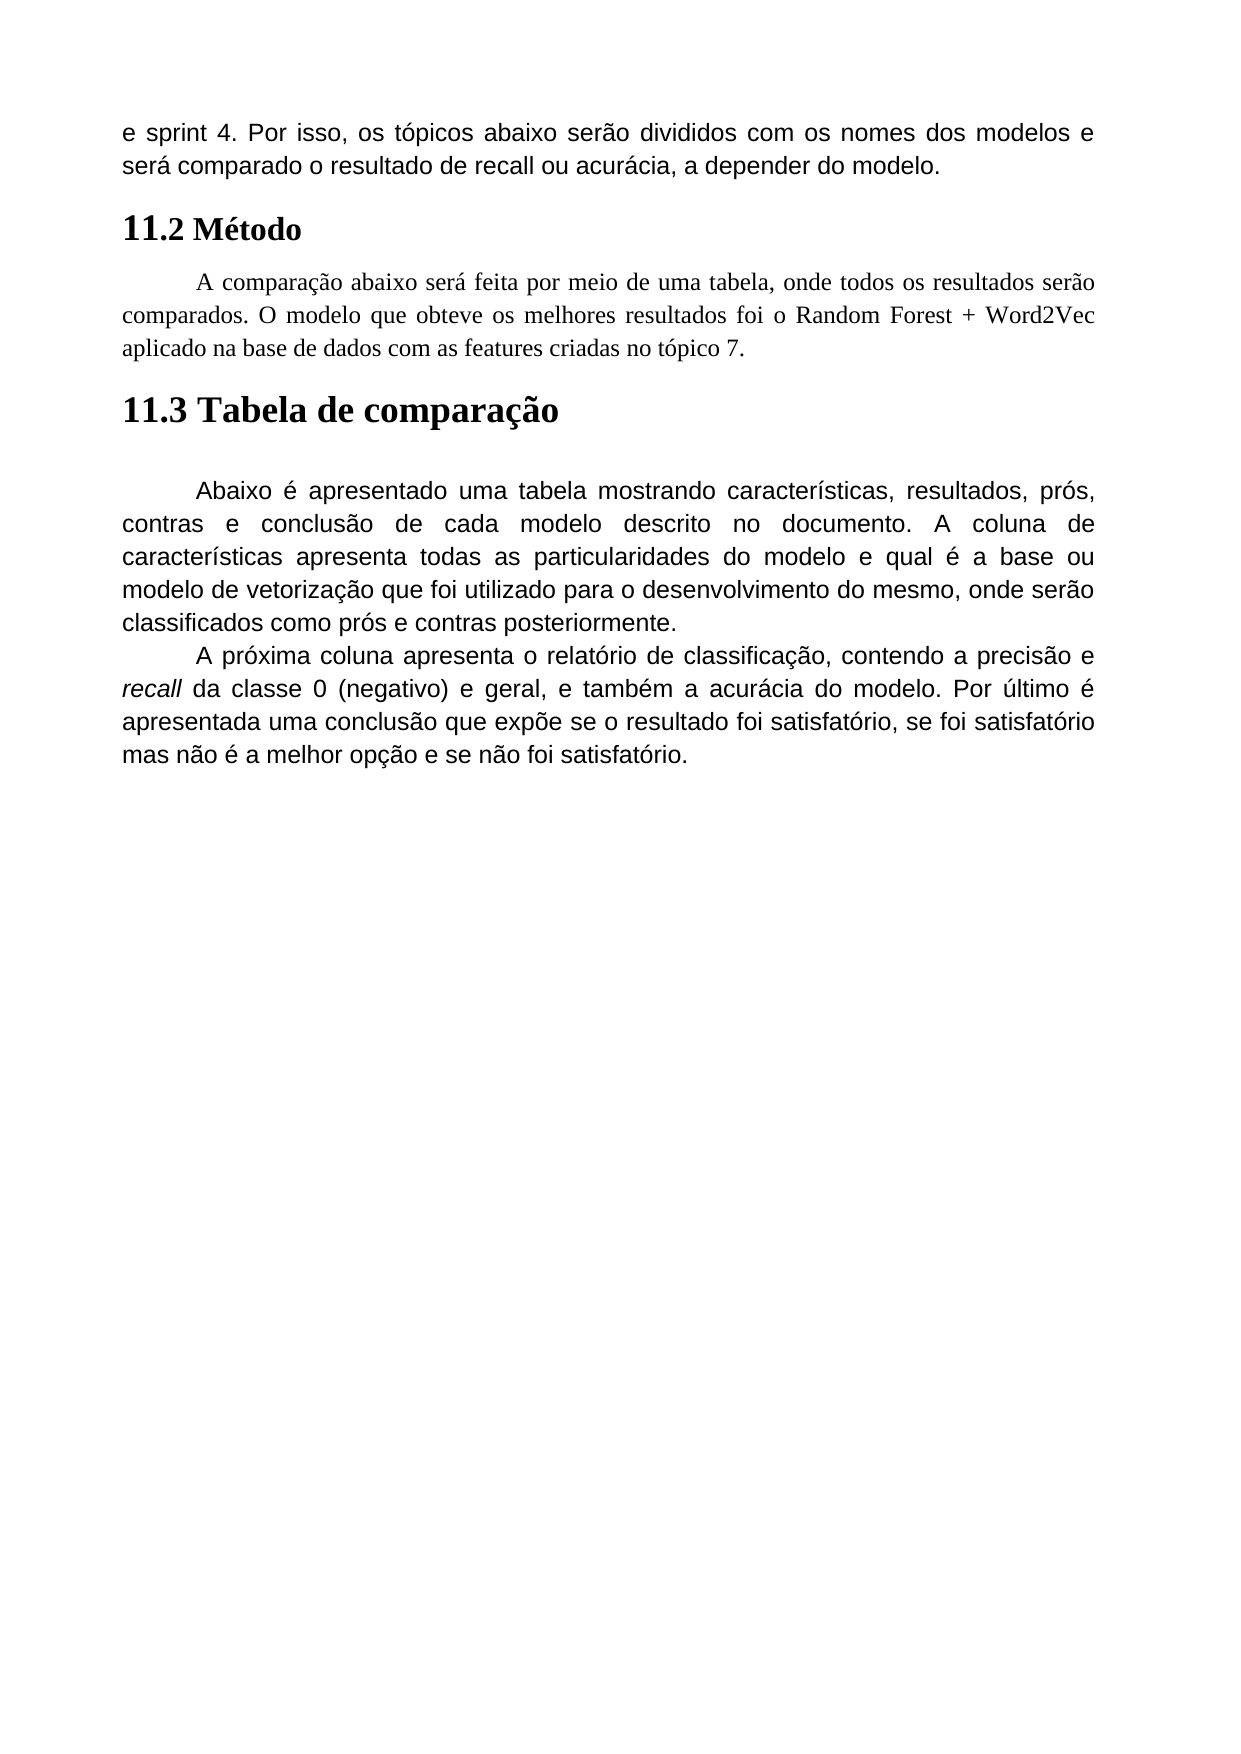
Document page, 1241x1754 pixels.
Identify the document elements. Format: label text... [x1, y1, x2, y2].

subtitle 11.2 Método [122, 205, 1096, 248]
subtitle 11.3 Tabela de comparação [122, 387, 1096, 430]
text Abaixo é apresentado uma tabela mostrando características, resultados, prós, contras e conclusão de cada modelo descrito no documento. A coluna de características apresenta todas as particularidades do modelo e qual é a base ou modelo de vetorização que foi utilizado para o desenvolvimento do mesmo, onde serão classificados como prós e contras posteriormente. [122, 476, 1096, 636]
text A próxima coluna apresenta o relatório de classificação, contendo a precisão e recall da classe 0 (negativo) e geral, e também a acurácia do modelo. Por último é apresentada uma conclusão que expõe se o resultado foi satisfatório, se foi satisfatório mas não é a melhor opção e se não foi satisfatório. [122, 641, 1096, 768]
text A comparação abaixo será feita por meio de uma tabela, onde todos os resultados serão comparados. O modelo que obteve os melhores resultados foi o Random Forest + Word2Vec aplicado na base de dados com as features criadas no tópico 7. [122, 267, 1096, 362]
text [122, 118, 1096, 180]
